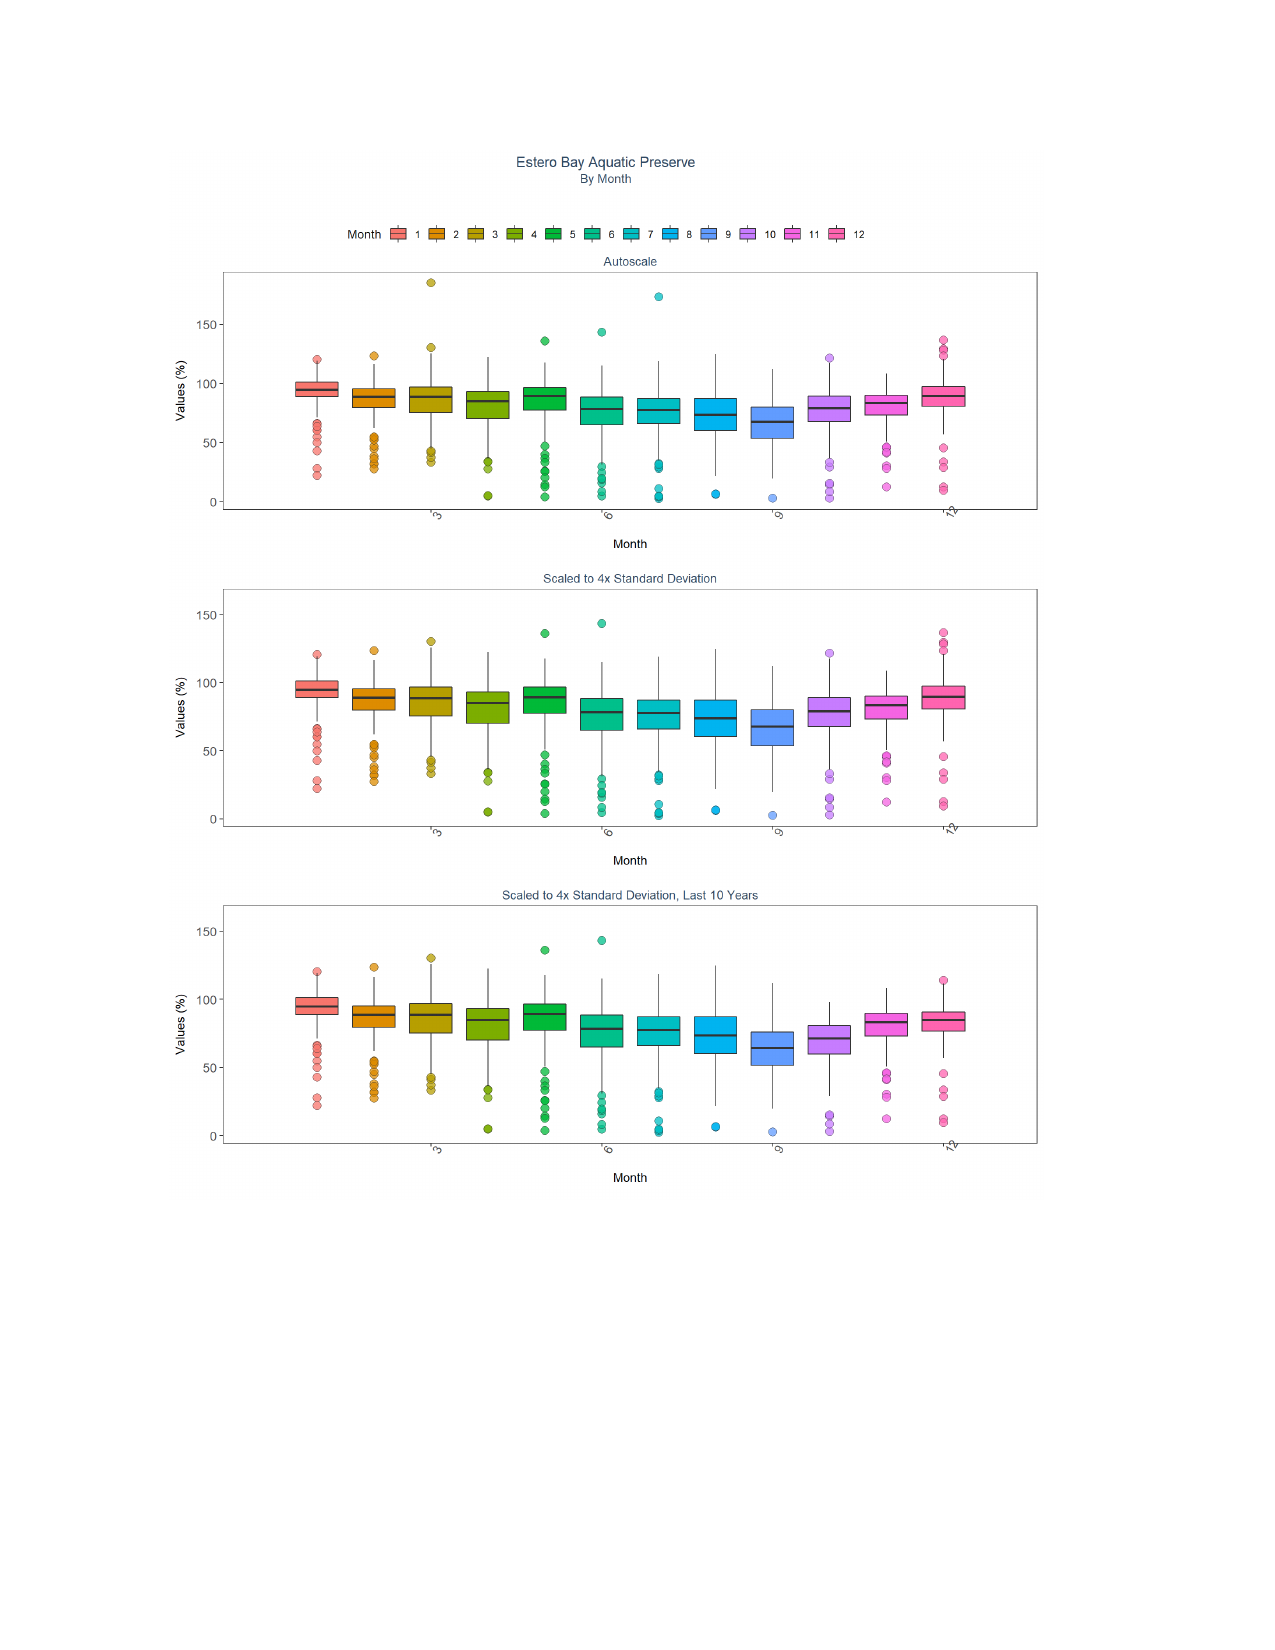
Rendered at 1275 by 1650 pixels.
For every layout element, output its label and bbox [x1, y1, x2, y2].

picture [168, 150, 1044, 1200]
